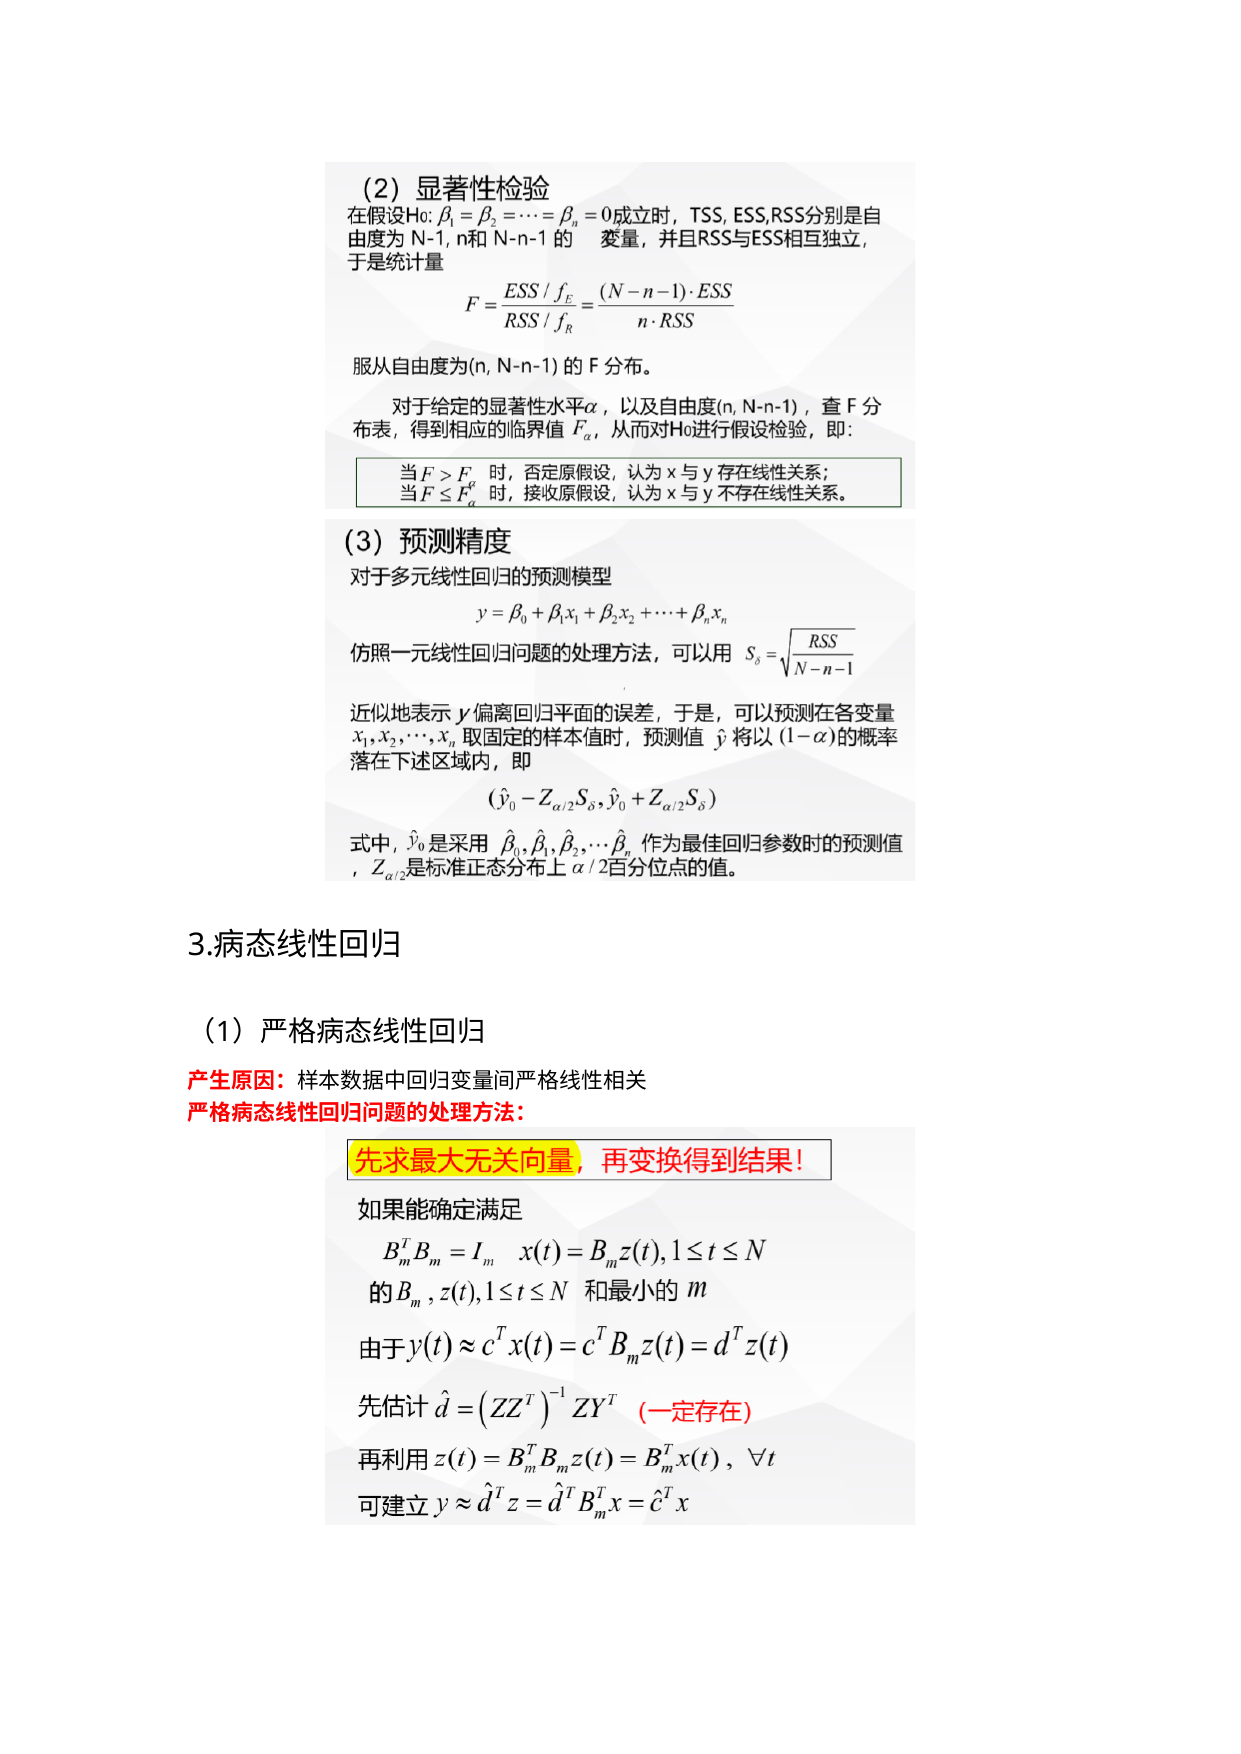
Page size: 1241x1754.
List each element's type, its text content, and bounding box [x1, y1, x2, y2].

picture [325, 162, 916, 509]
picture [325, 1127, 916, 1525]
picture [325, 519, 916, 881]
text 产生原因：样本数据中回归变量间严格线性相关 [187, 1062, 1053, 1095]
text 严格病态线性回归问题的处理方法： [187, 1095, 1053, 1127]
subtitle 3.病态线性回归 [187, 909, 1053, 974]
subtitle （1）严格病态线性回归 [187, 997, 1053, 1062]
